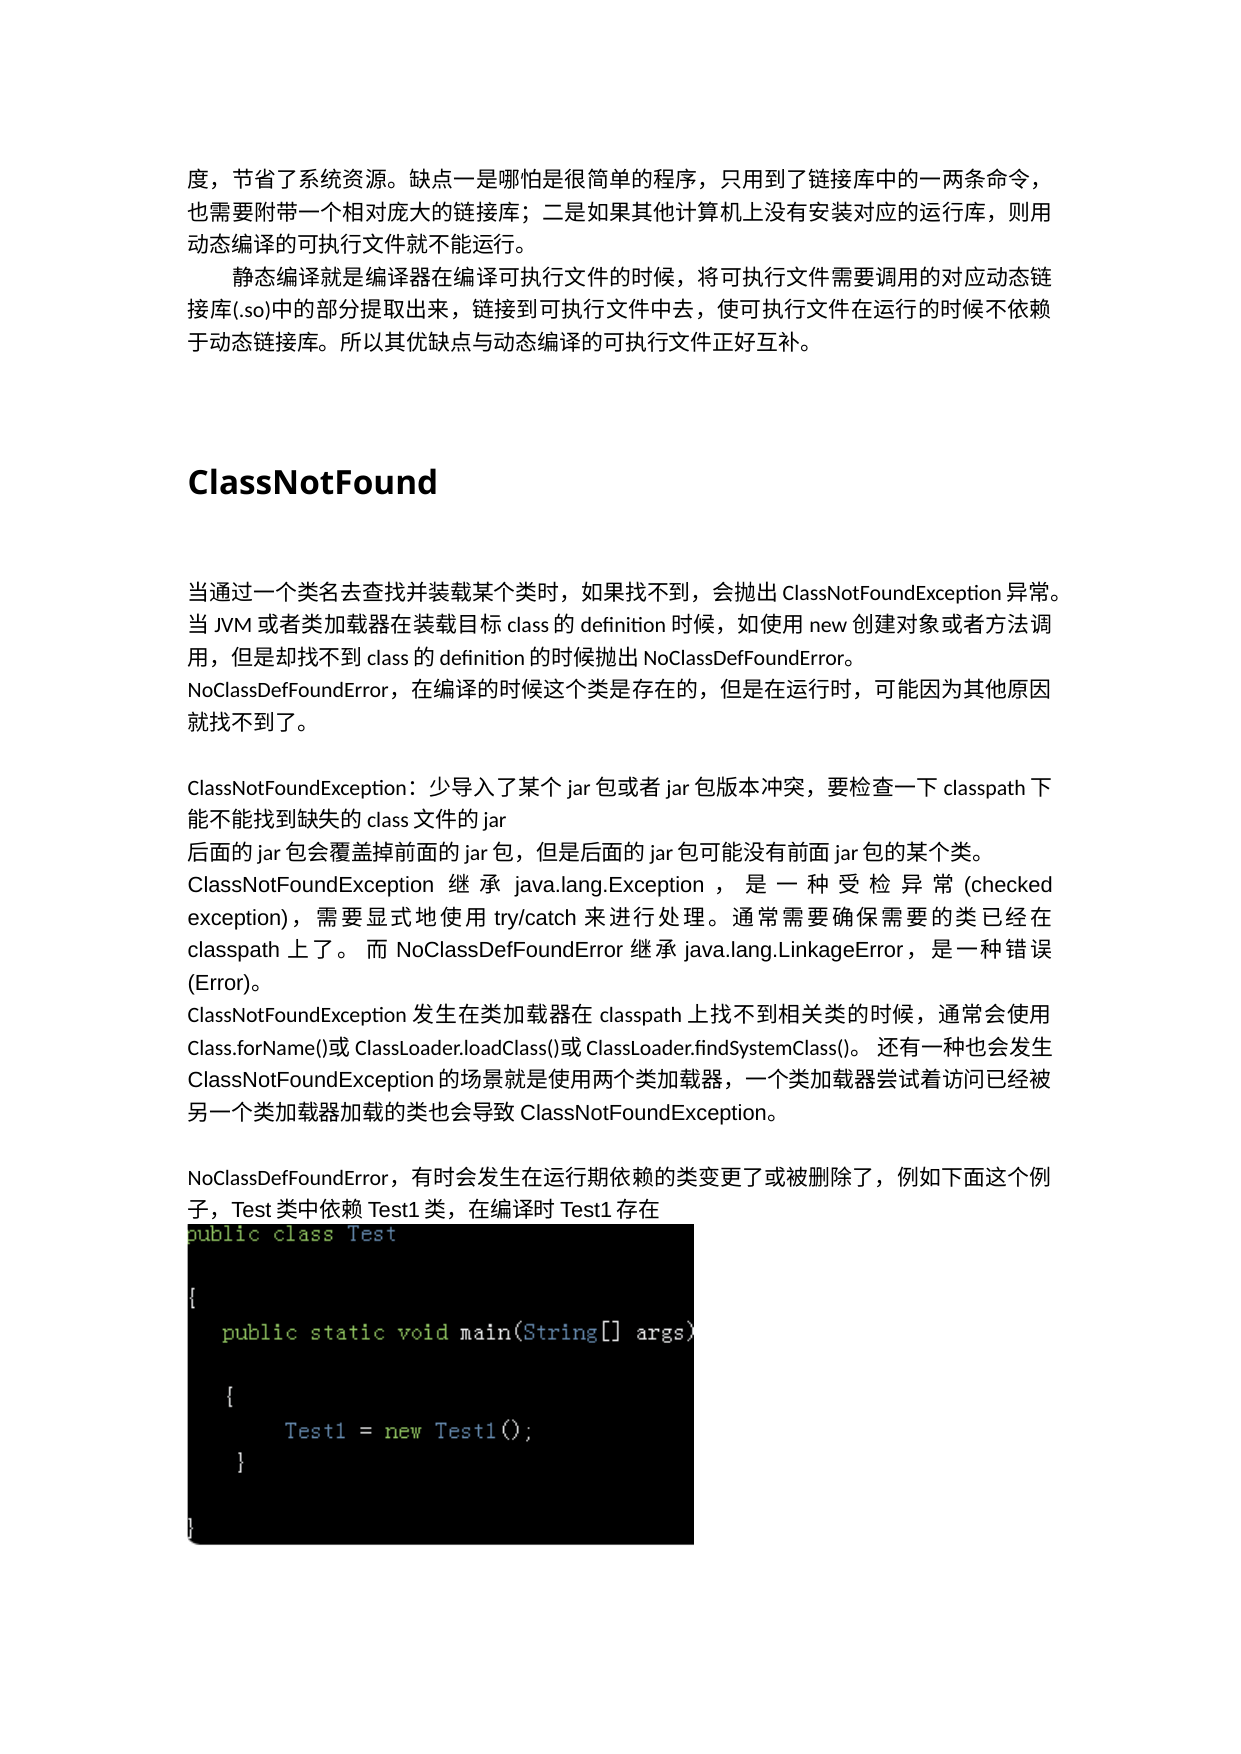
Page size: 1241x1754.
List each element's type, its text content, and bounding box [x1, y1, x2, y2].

text ClassNotFoundException：少导入了某个jar包或者jar包版本冲突，要检查一下classpath下能不能找到缺失的class文件的jar [187, 769, 1053, 834]
text 当JVM或者类加载器在装载目标class的definition时候，如使用new创建对象或者方法调用，但是却找不到class的definition的时候抛出NoClassDefFoundError。 [187, 607, 1053, 672]
text 后面的jar包会覆盖掉前面的jar包，但是后面的jar包可能没有前面jar包的某个类。 [187, 834, 1053, 867]
picture [187, 1224, 694, 1556]
text NoClassDefFoundError，在编译的时候这个类是存在的，但是在运行时，可能因为其他原因就找不到了。 [187, 672, 1053, 737]
text ClassNotFoundException继承java.lang.Exception，是一种受检异常(checked exception)，需要显式地使用try/catch来进行处理。通常需要确保需要的类已经在classpath上了。 而NoClassDefFoundError继承java.lang.LinkageError，是一种错误(Error)。 [187, 867, 1053, 997]
text NoClassDefFoundError，有时会发生在运行期依赖的类变更了或被删除了，例如下面这个例子，Test类中依赖Test1类，在编译时Test1存在 [187, 1159, 1053, 1224]
text 静态编译就是编译器在编译可执行文件的时候，将可执行文件需要调用的对应动态链接库(.so)中的部分提取出来，链接到可执行文件中去，使可执行文件在运行的时候不依赖于动态链接库。所以其优缺点与动态编译的可执行文件正好互补。 [187, 259, 1053, 357]
text 当通过一个类名去查找并装载某个类时，如果找不到，会抛出ClassNotFoundException异常。 [187, 574, 1053, 607]
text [187, 162, 1053, 259]
text ClassNotFoundException发生在类加载器在classpath上找不到相关类的时候，通常会使用Class.forName()或ClassLoader.loadClass()或ClassLoader.findSystemClass()。 还有一种也会发生ClassNotFoundException的场景就是使用两个类加载器，一个类加载器尝试着访问已经被另一个类加载器加载的类也会导致ClassNotFoundException。 [187, 997, 1053, 1127]
subtitle ClassNotFound [187, 449, 1053, 514]
